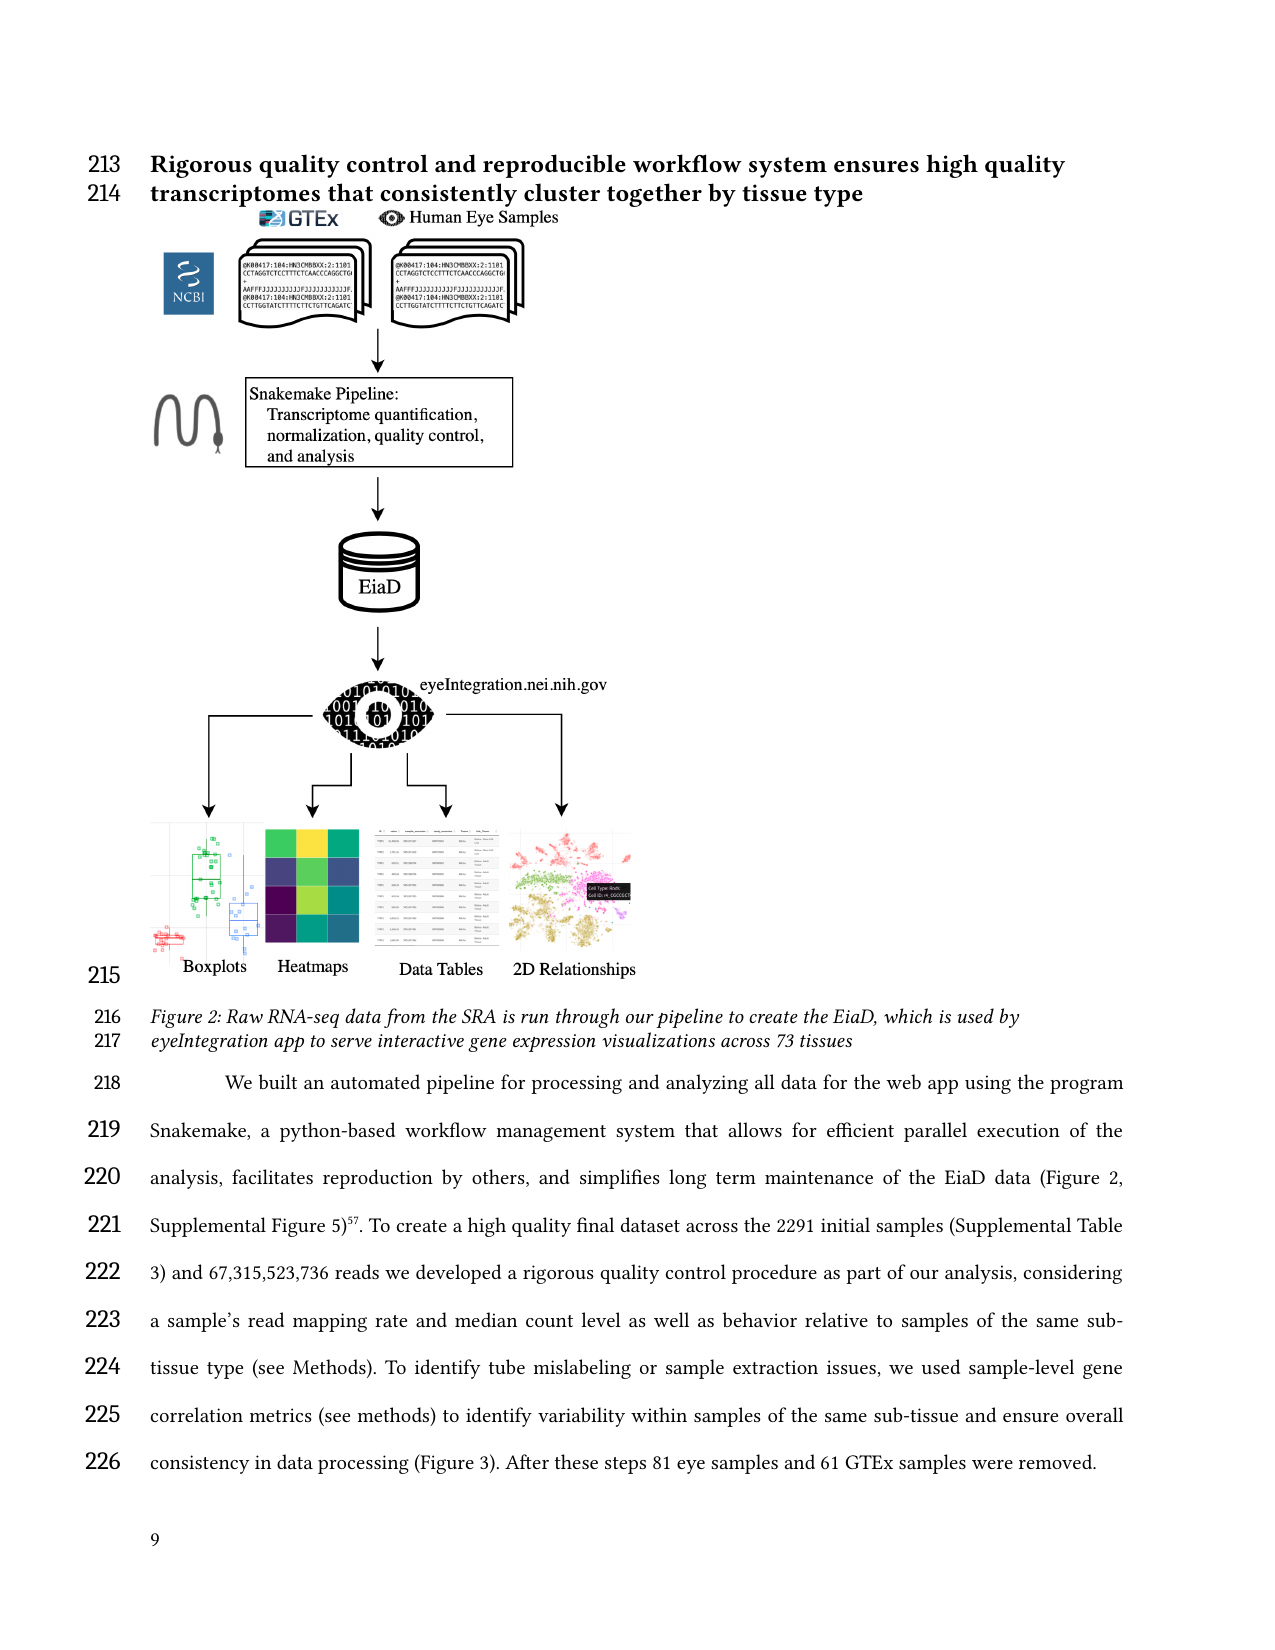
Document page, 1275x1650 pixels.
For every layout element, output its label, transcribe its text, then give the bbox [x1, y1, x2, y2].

text Figure 2: Raw RNA-seq data from the SRA is run through our pipeline to create the EiaD, which is used by eyeIntegration app to serve interactive gene expression visualizations across 73 tissues [150, 1004, 1125, 1052]
subtitle Rigorous quality control and reproducible workflow system ensures high quality transcriptomes that consistently cluster together by tissue type [150, 150, 1125, 207]
text We built an automated pipeline for processing and analyzing all data for the web app using the program Snakemake, a python-based workflow management system that allows for efficient parallel execution of the analysis, facilitates reproduction by others, and simplifies long term maintenance of the EiaD data (Figure 2, Supplemental Figure 5)57. To create a high quality final dataset across the 2291 initial samples (Supplemental Table 3) and 67,315,523,736 reads we developed a rigorous quality control procedure as part of our analysis, considering a sample’s read mapping rate and median count level as well as behavior relative to samples of the same sub-tissue type (see Methods). To identify tube mislabeling or sample extraction issues, we used sample-level gene correlation metrics (see methods) to identify variability within samples of the same sub-tissue and ensure overall consistency in data processing (Figure 3). After these steps 81 eye samples and 61 GTEx samples were removed. [150, 1071, 1125, 1474]
picture [150, 207, 643, 984]
